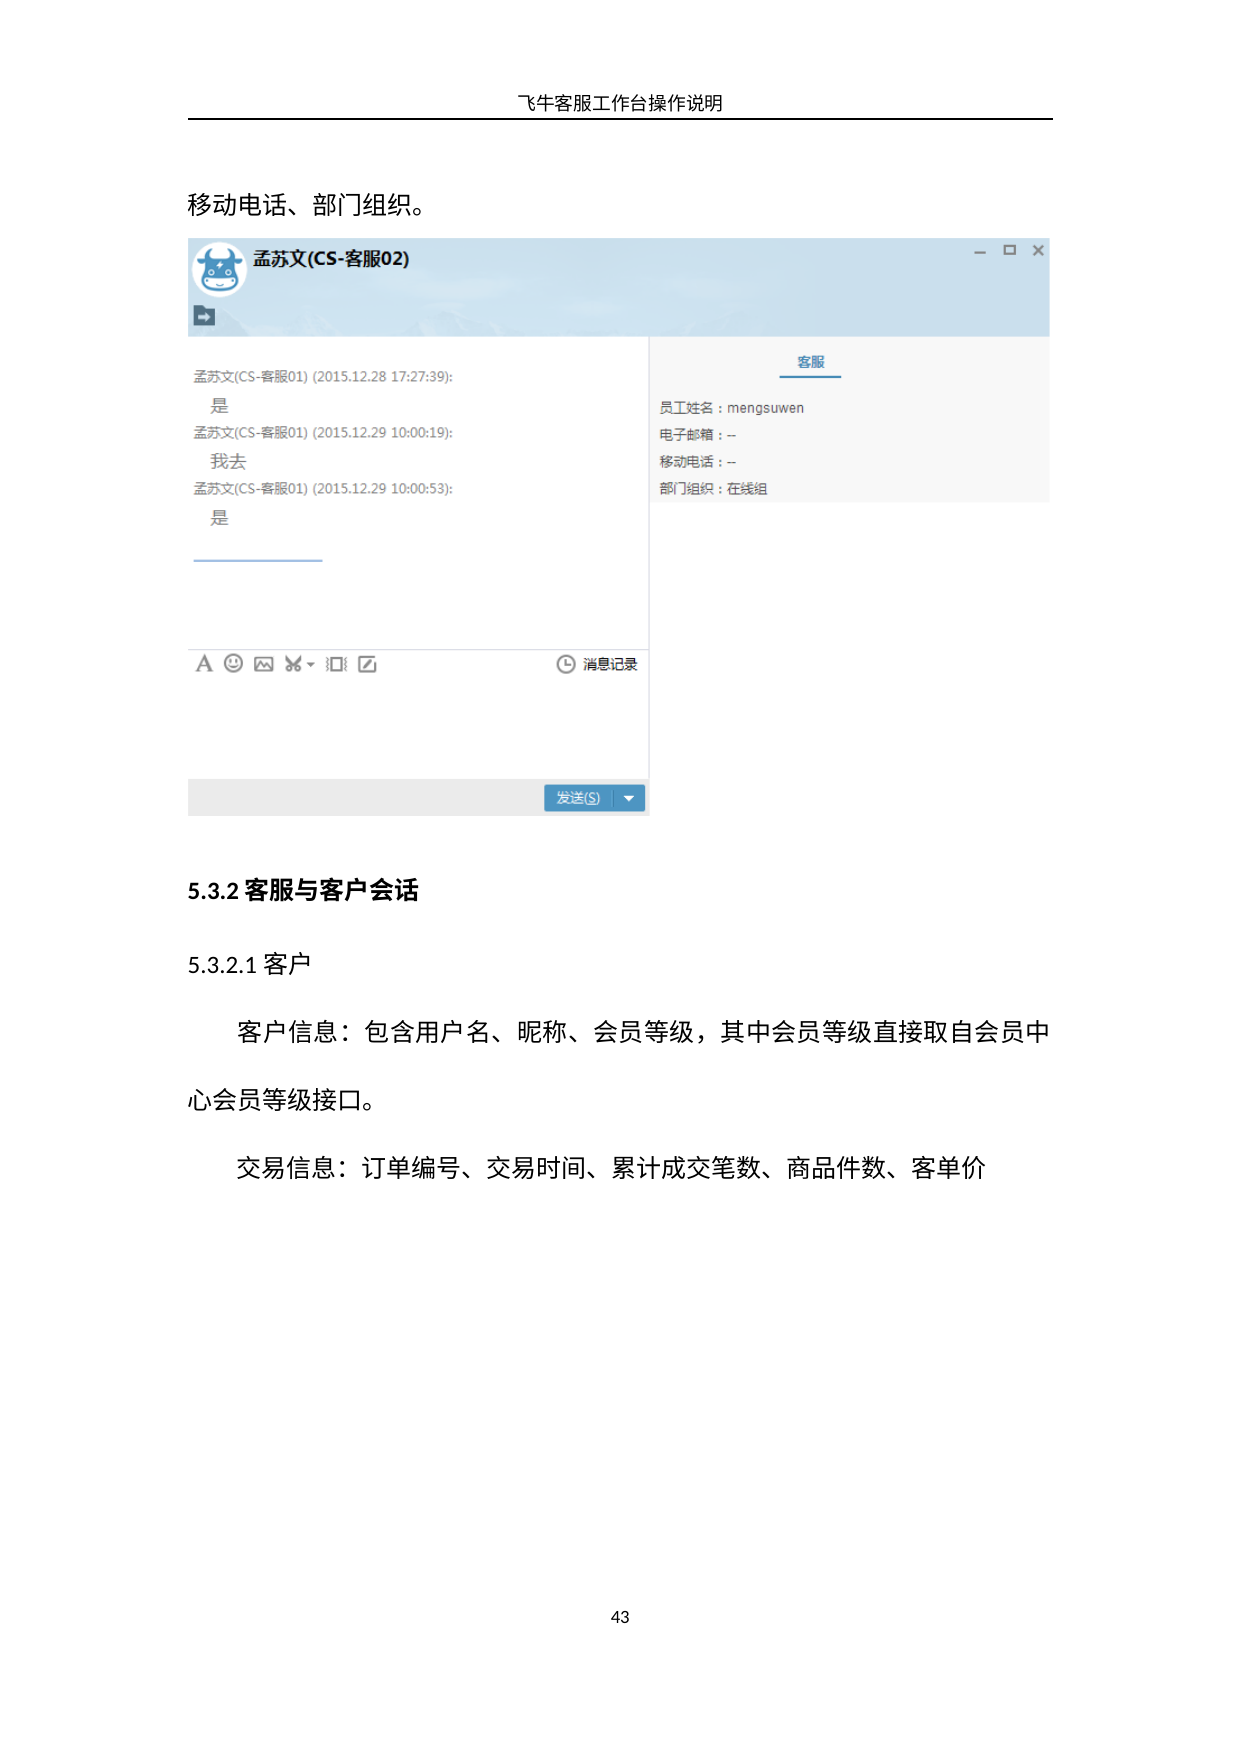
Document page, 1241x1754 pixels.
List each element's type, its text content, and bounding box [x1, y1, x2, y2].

list 交易信息：订单编号、交易时间、累计成交笔数、商品件数、客单价 [198, 1133, 1053, 1201]
subtitle 5.3.2.1 客户 [187, 929, 1053, 997]
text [187, 169, 1053, 237]
subtitle 5.3.2 客服与客户会话 [187, 855, 1053, 923]
picture [187, 237, 1053, 816]
text 客户信息：包含用户名、昵称、会员等级，其中会员等级直接取自会员中心会员等级接口。 [187, 997, 1053, 1133]
